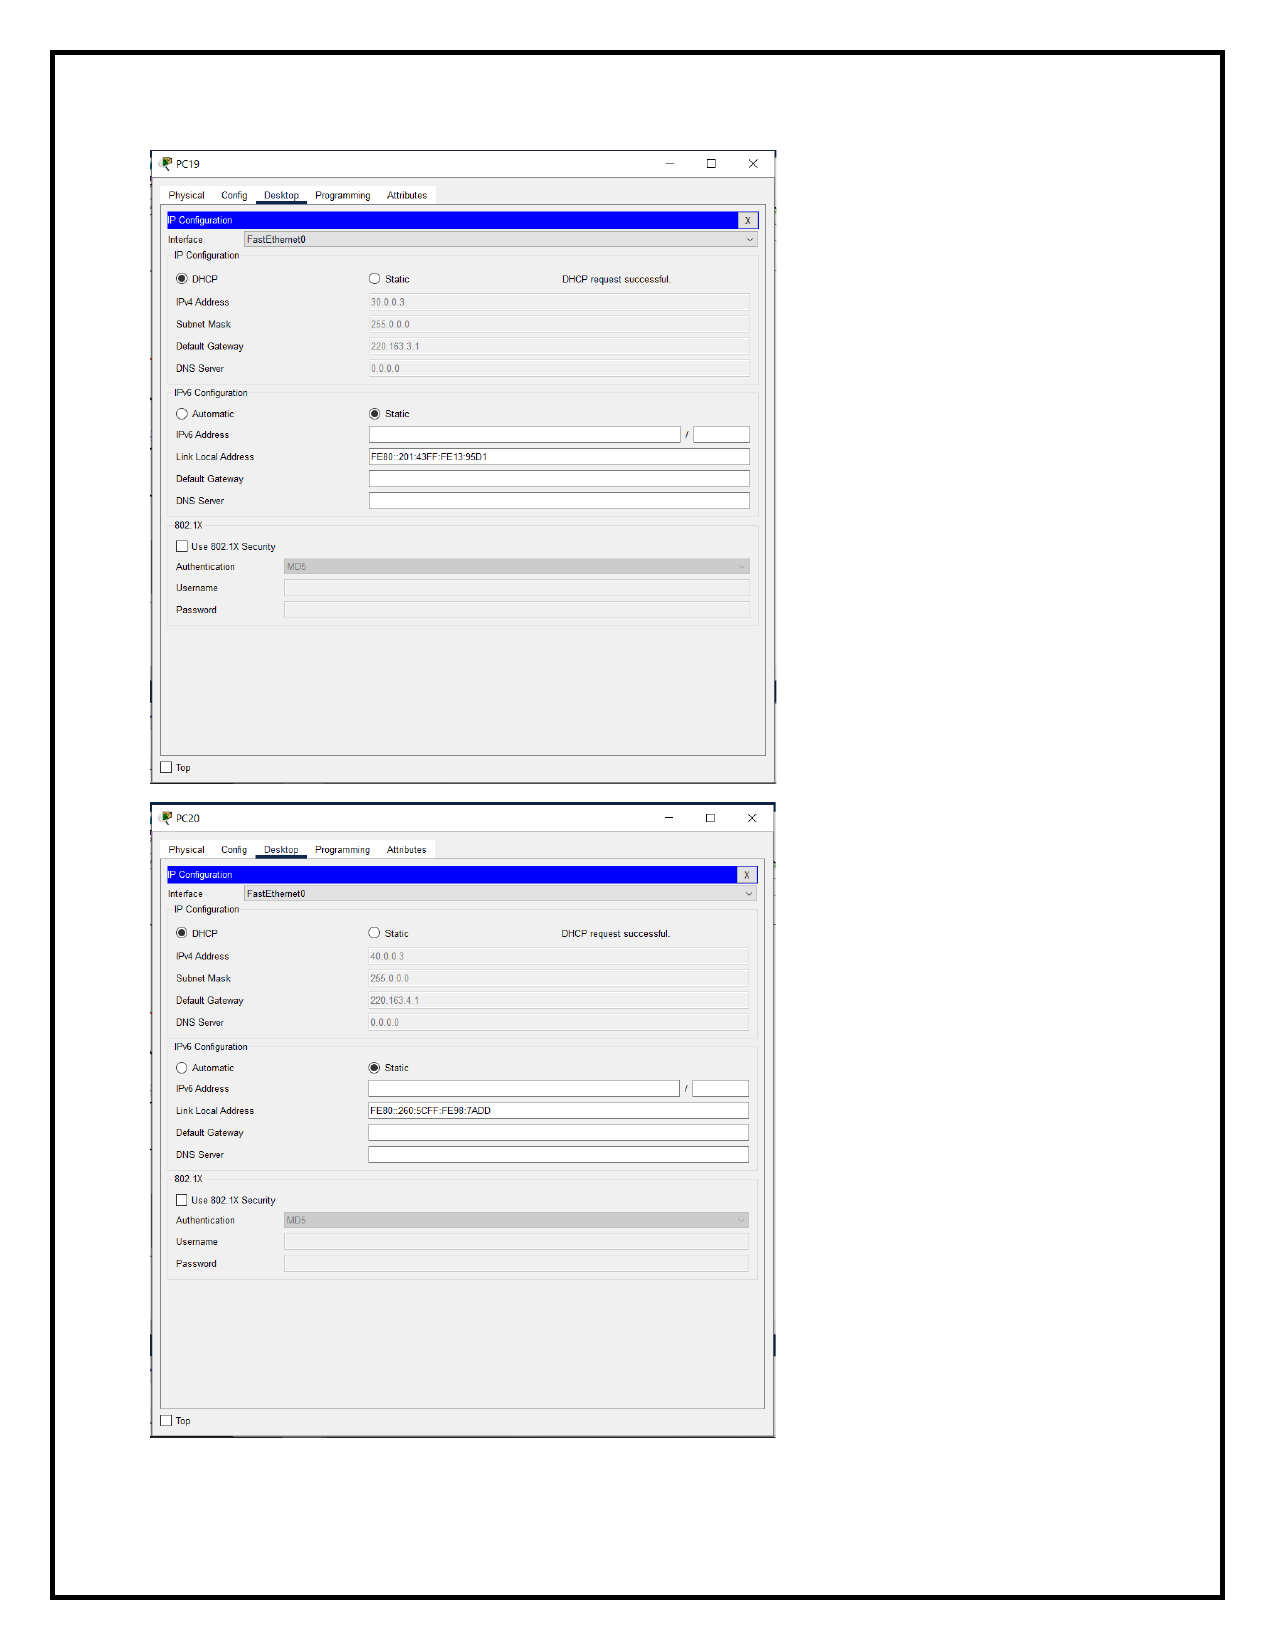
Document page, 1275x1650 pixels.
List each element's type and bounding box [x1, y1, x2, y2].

picture [150, 802, 776, 1438]
picture [150, 150, 777, 784]
